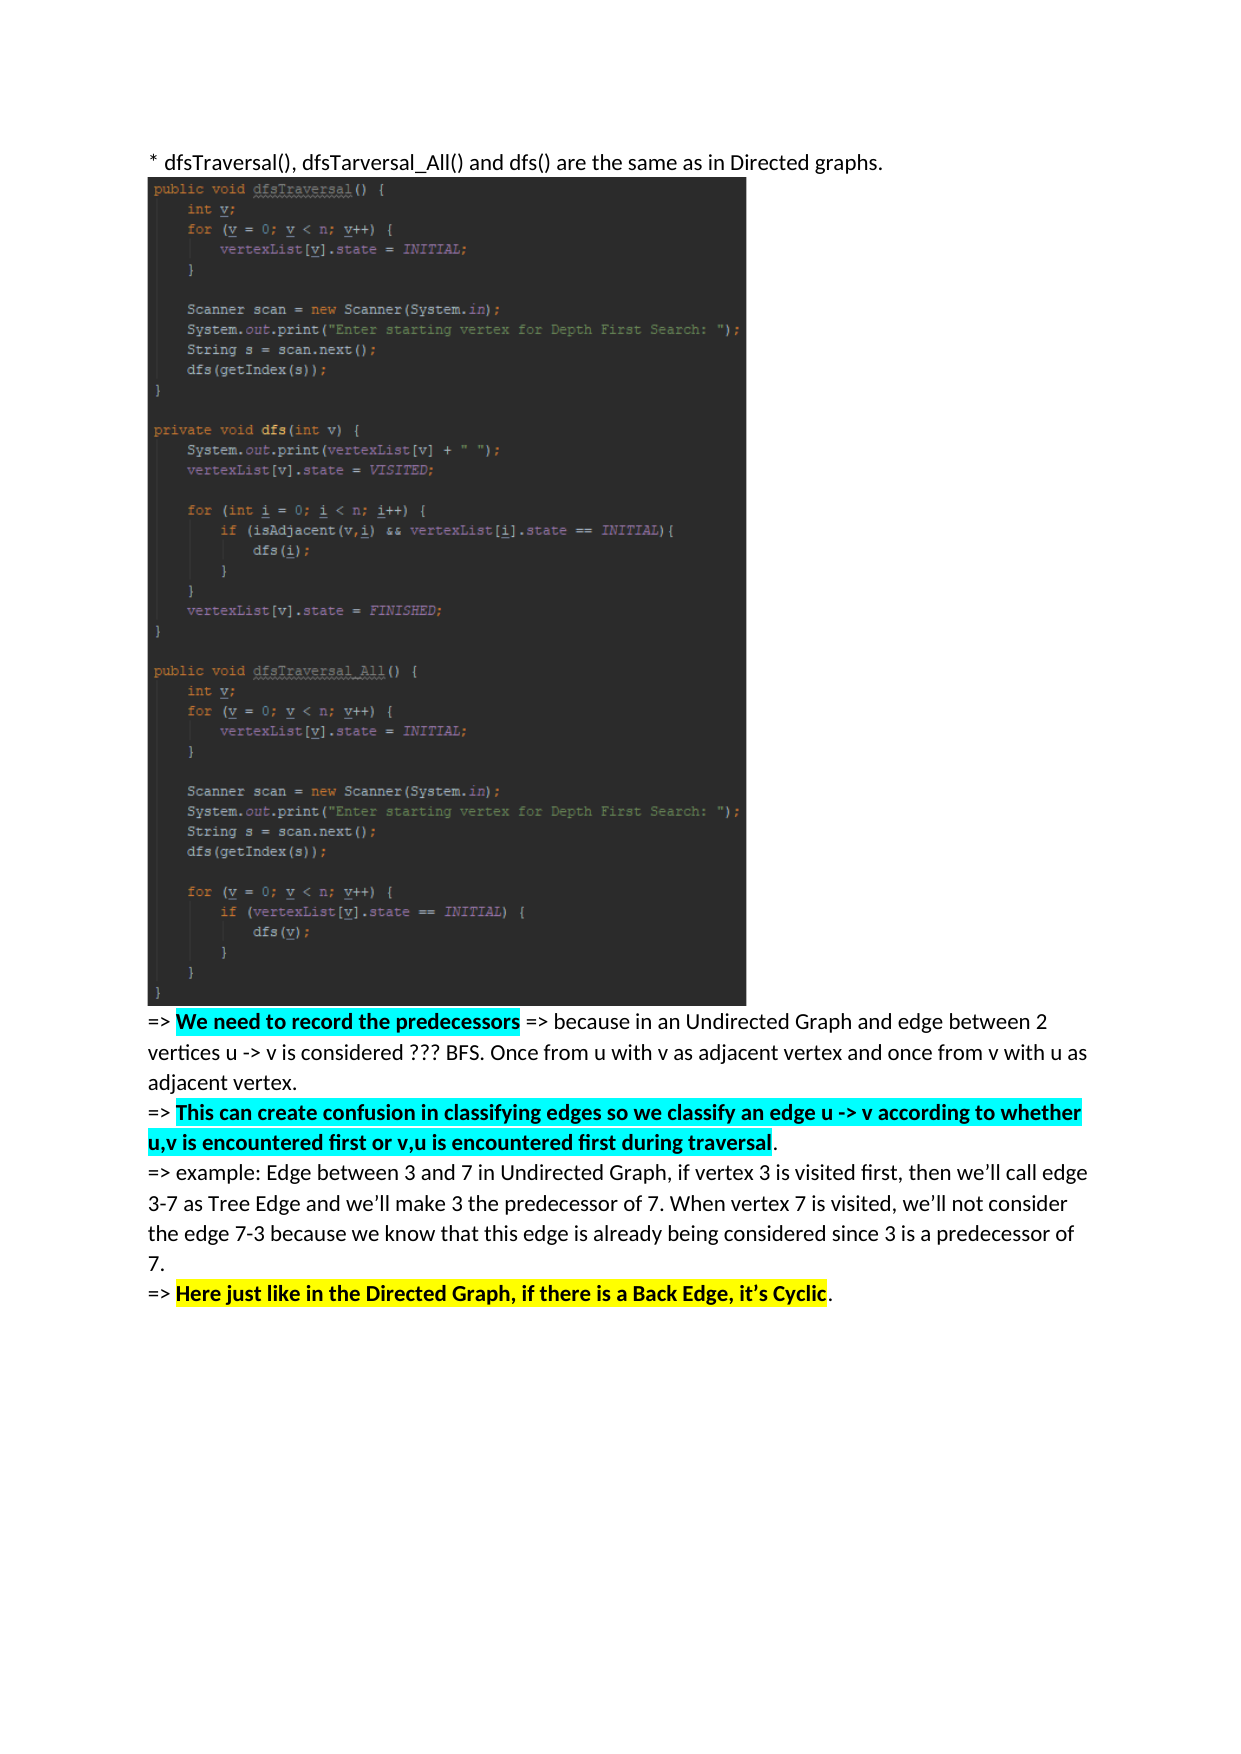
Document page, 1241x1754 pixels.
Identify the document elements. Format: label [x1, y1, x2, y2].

picture [147, 177, 747, 1006]
text [148, 148, 1093, 1338]
